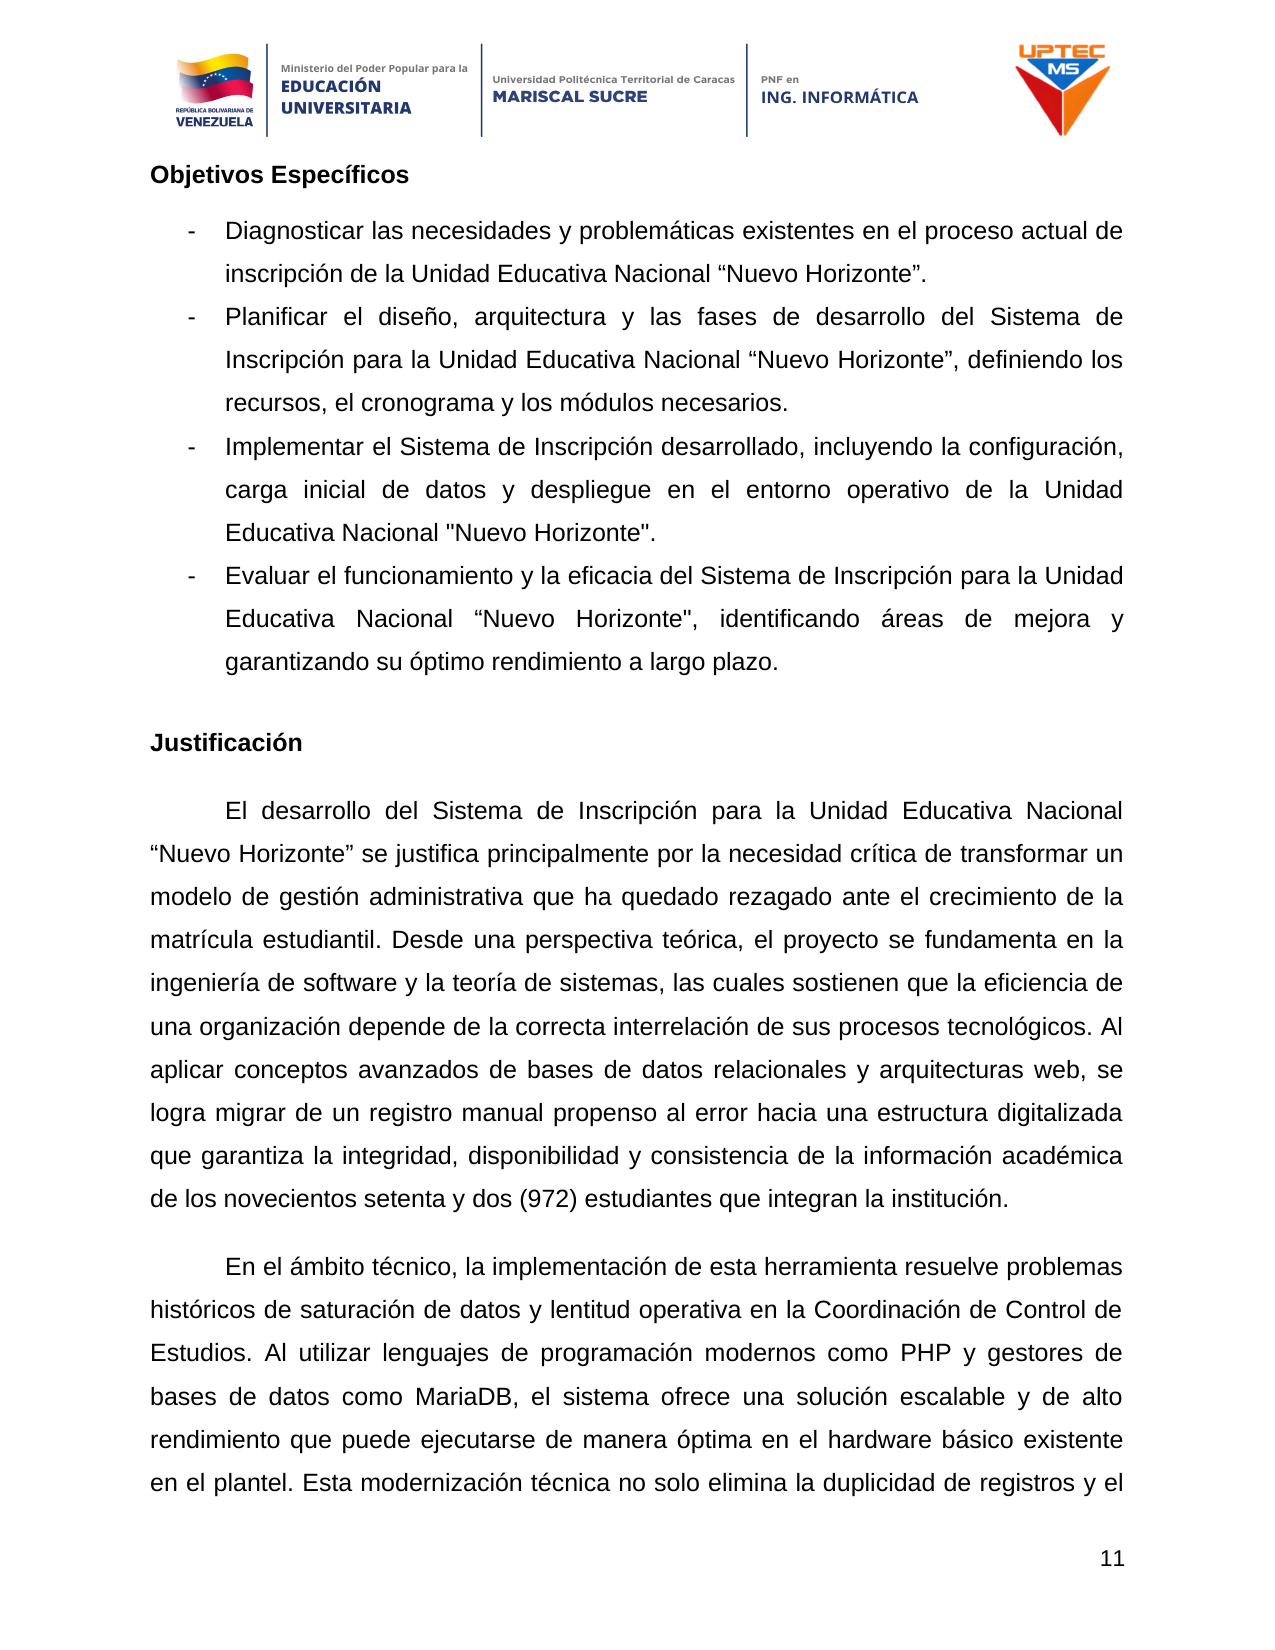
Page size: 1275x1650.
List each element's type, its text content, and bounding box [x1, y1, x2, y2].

picture [150, 18, 1125, 160]
list Diagnosticar las necesidades y problemáticas existentes en el proceso actual de inscripción de la Unidad Educativa Nacional “Nuevo Horizonte”. [187, 216, 1125, 288]
list Implementar el Sistema de Inscripción desarrollado, incluyendo la configuración, carga inicial de datos y despliegue en el entorno operativo de la Unidad Educativa Nacional "Nuevo Horizonte". [187, 432, 1125, 547]
list Planificar el diseño, arquitectura y las fases de desarrollo del Sistema de Inscripción para la Unidad Educativa Nacional “Nuevo Horizonte”, definiendo los recursos, el cronograma y los módulos necesarios. [187, 302, 1125, 417]
list Evaluar el funcionamiento y la eficacia del Sistema de Inscripción para la Unidad Educativa Nacional “Nuevo Horizonte", identificando áreas de mejora y garantizando su óptimo rendimiento a largo plazo. [187, 561, 1125, 676]
subtitle Objetivos Específicos [150, 160, 1125, 189]
text El desarrollo del Sistema de Inscripción para la Unidad Educativa Nacional “Nuevo Horizonte” se justifica principalmente por la necesidad crítica de transformar un modelo de gestión administrativa que ha quedado rezagado ante el crecimiento de la matrícula estudiantil. Desde una perspectiva teórica, el proyecto se fundamenta en la ingeniería de software y la teoría de sistemas, las cuales sostienen que la eficiencia de una organización depende de la correcta interrelación de sus procesos tecnológicos. Al aplicar conceptos avanzados de bases de datos relacionales y arquitecturas web, se logra migrar de un registro manual propenso al error hacia una estructura digitalizada que garantiza la integridad, disponibilidad y consistencia de la información académica de los novecientos setenta y dos (972) estudiantes que integran la institución. [150, 796, 1125, 1213]
subtitle Justificación [150, 728, 1125, 757]
